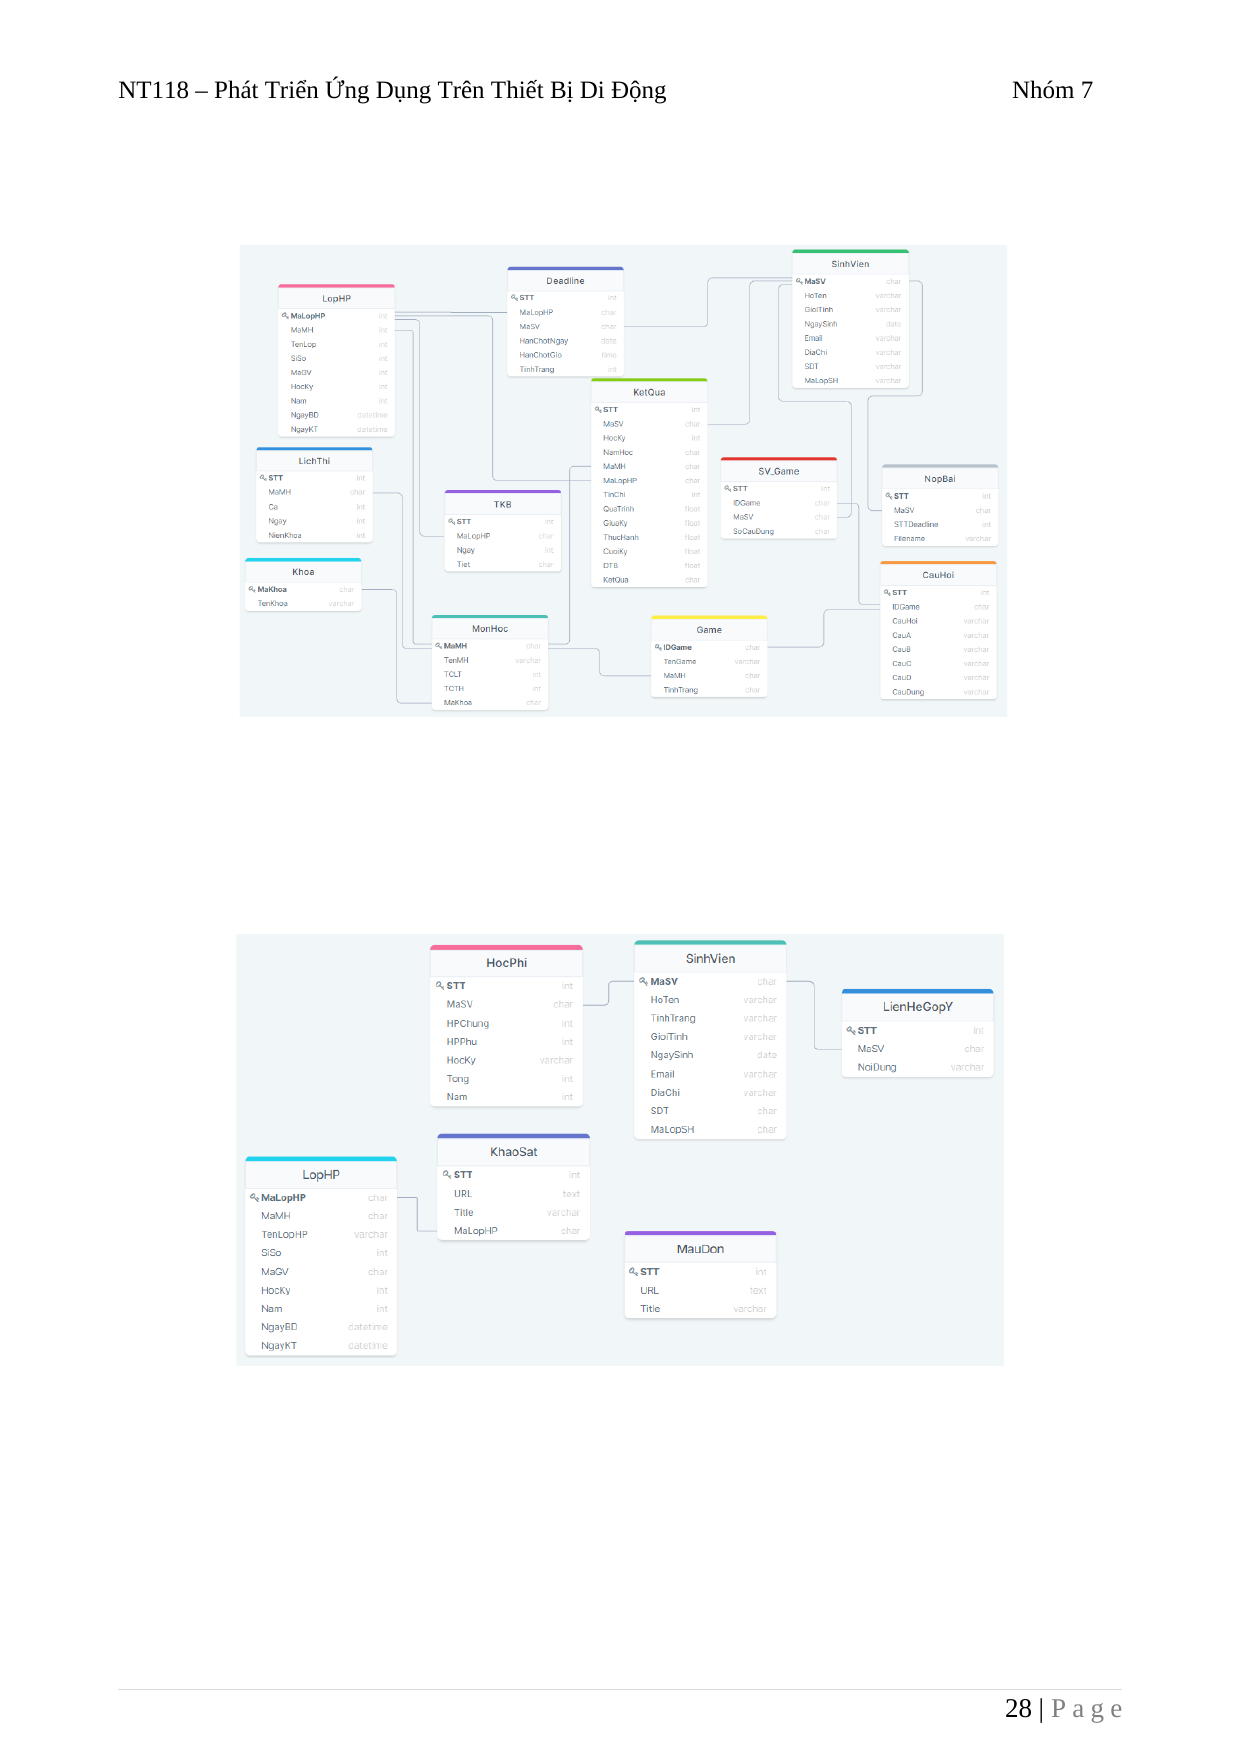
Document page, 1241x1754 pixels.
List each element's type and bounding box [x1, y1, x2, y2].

picture [239, 245, 1008, 717]
picture [236, 934, 1004, 1366]
